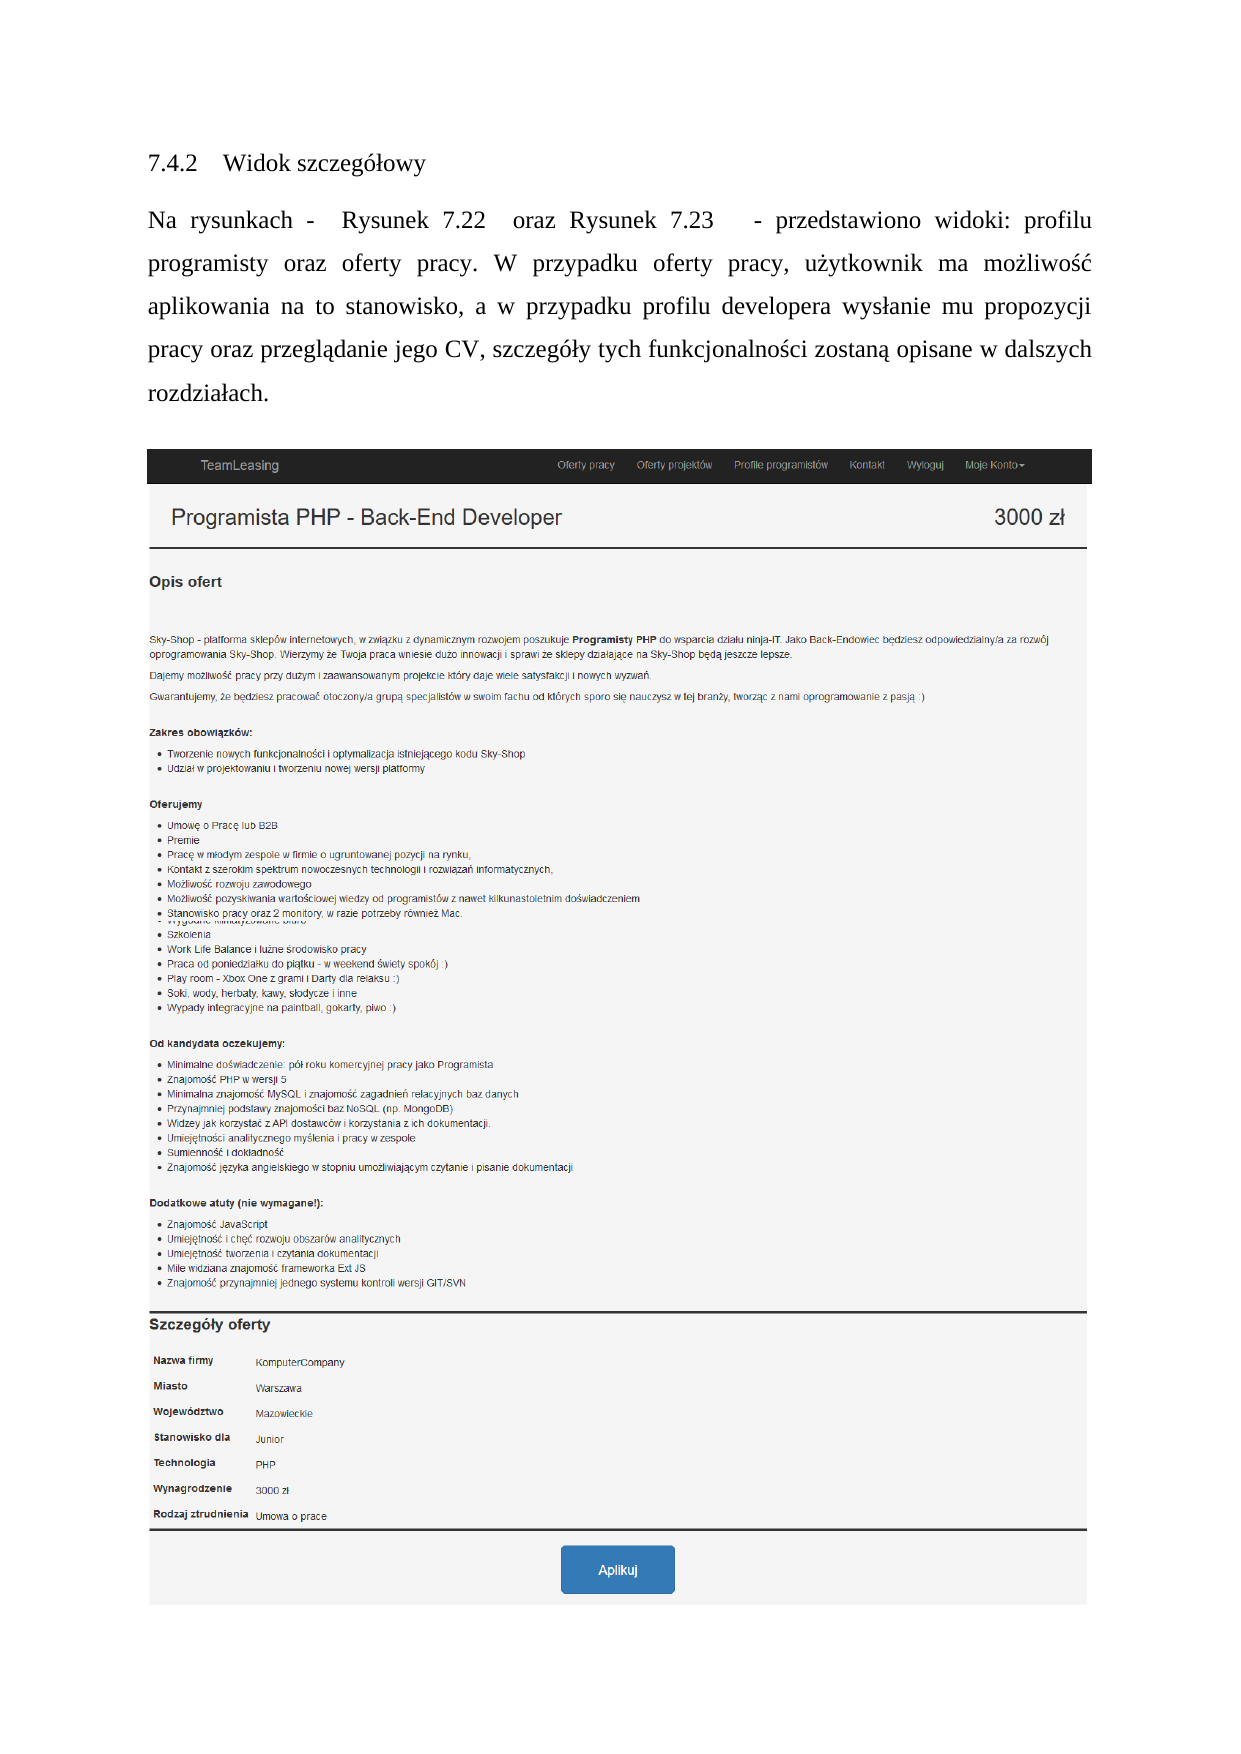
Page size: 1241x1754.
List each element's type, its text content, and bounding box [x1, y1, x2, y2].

picture [147, 449, 1092, 1605]
subtitle Widok szczegółowy [148, 148, 1093, 176]
